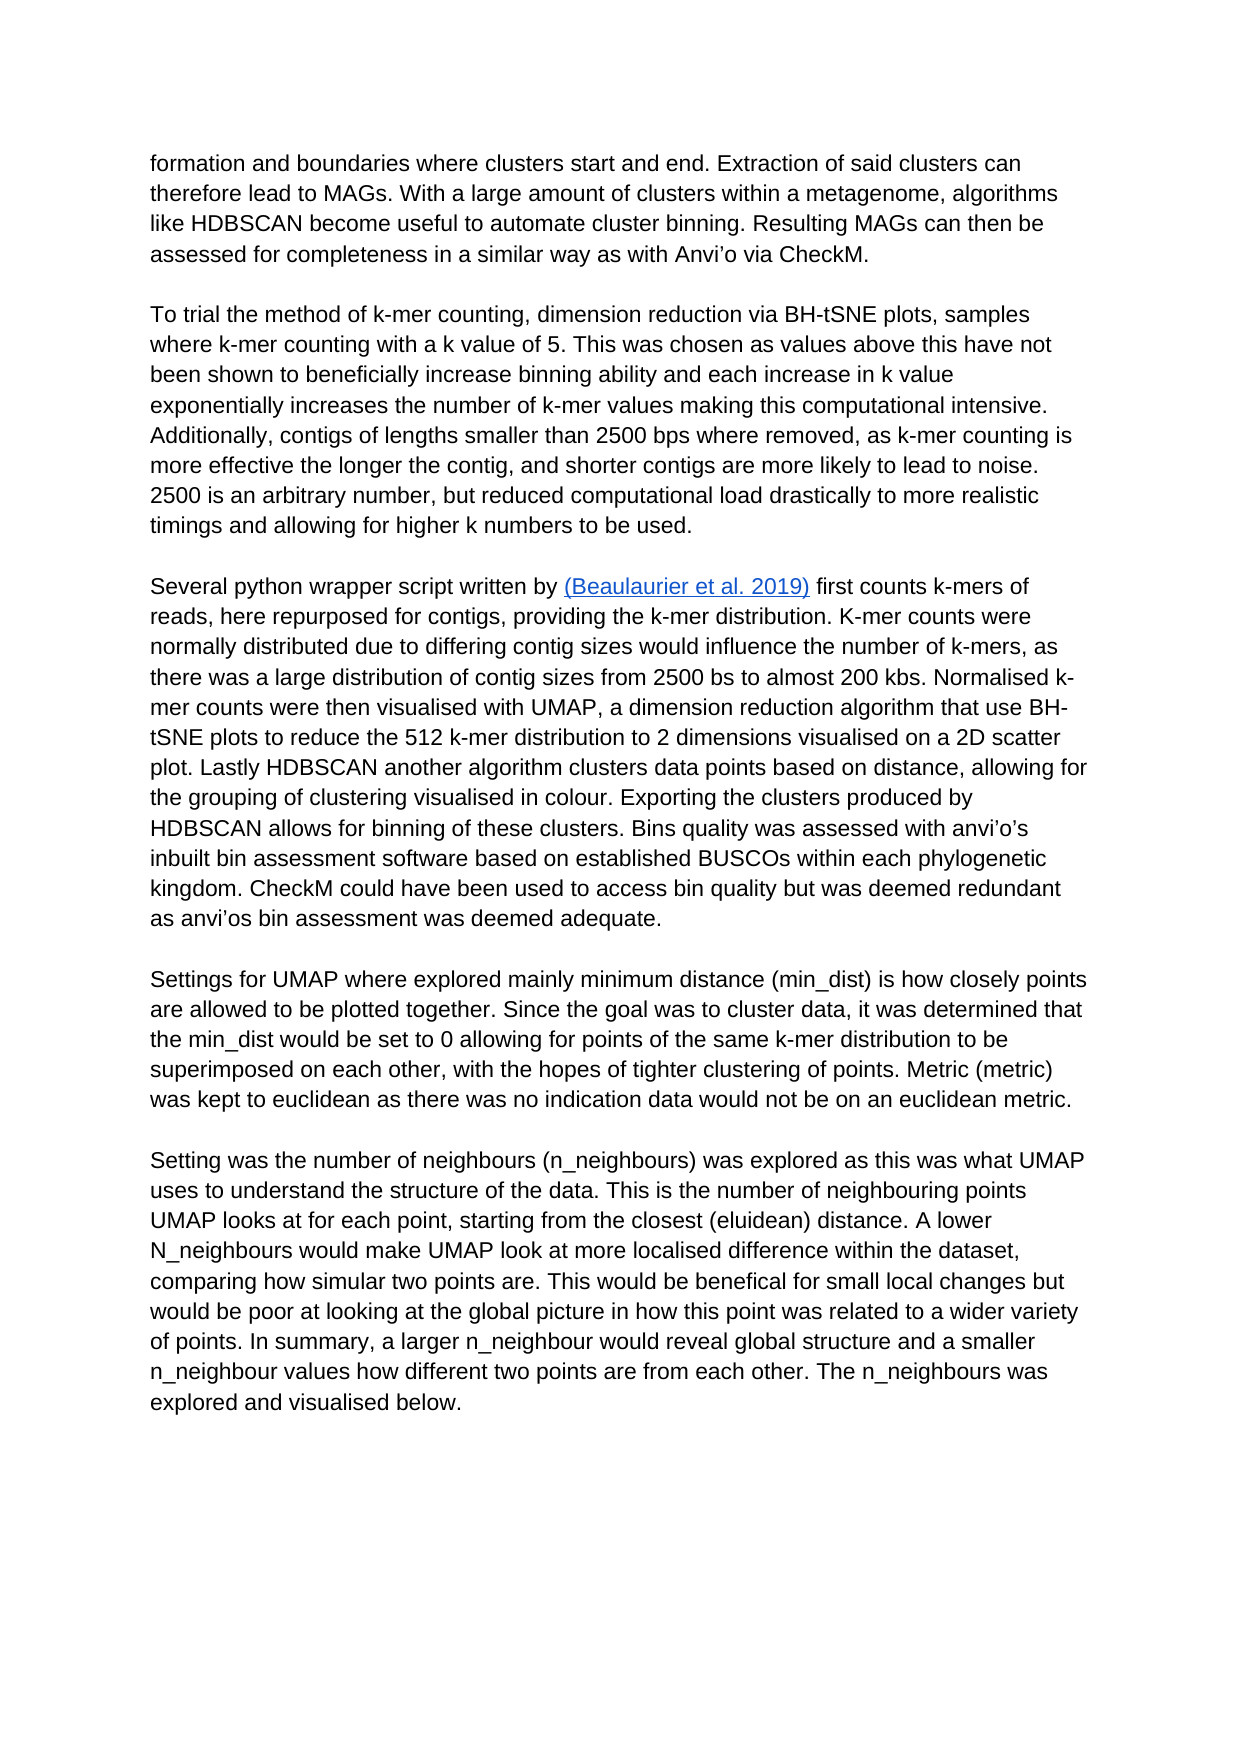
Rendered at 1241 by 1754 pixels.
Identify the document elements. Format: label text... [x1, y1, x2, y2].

text Setting was the number of neighbours (n_neighbours) was explored as this was what UMAP uses to understand the structure of the data. This is the number of neighbouring points UMAP looks at for each point, starting from the closest (eluidean) distance. A lower N_neighbours would make UMAP look at more localised difference within the dataset, comparing how simular two points are. This would be benefical for small local changes but would be poor at looking at the global picture in how this point was related to a wider variety of points. In summary, a larger n_neighbour would reveal global structure and a smaller n_neighbour values how different two points are from each other. The n_neighbours was explored and visualised below. [150, 1147, 1090, 1415]
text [150, 150, 1090, 267]
text To trial the method of k-mer counting, dimension reduction via BH-tSNE plots, samples where k-mer counting with a k value of 5. This was chosen as values above this have not been shown to beneficially increase binning ability and each increase in k value exponentially increases the number of k-mer values making this computational intensive. Additionally, contigs of lengths smaller than 2500 bps where removed, as k-mer counting is more effective the longer the contig, and shorter contigs are more likely to lead to noise. 2500 is an arbitrary number, but reduced computational load drastically to more realistic timings and allowing for higher k numbers to be used. [150, 301, 1090, 539]
text Several python wrapper script written by (Beaulaurier et al. 2019) first counts k-mers of reads, here repurposed for contigs, providing the k-mer distribution. K-mer counts were normally distributed due to differing contig sizes would influence the number of k-mers, as there was a large distribution of contig sizes from 2500 bs to almost 200 kbs. Normalised k-mer counts were then visualised with UMAP, a dimension reduction algorithm that use BH-tSNE plots to reduce the 512 k-mer distribution to 2 dimensions visualised on a 2D scatter plot. Lastly HDBSCAN another algorithm clusters data points based on distance, allowing for the grouping of clustering visualised in colour. Exporting the clusters produced by HDBSCAN allows for binning of these clusters. Bins quality was assessed with anvi’o’s inbuilt bin assessment software based on established BUSCOs within each phylogenetic kingdom. CheckM could have been used to access bin quality but was deemed redundant as anvi’os bin assessment was deemed adequate. [150, 573, 1090, 932]
text Settings for UMAP where explored mainly minimum distance (min_dist) is how closely points are allowed to be plotted together. Since the goal was to cluster data, it was determined that the min_dist would be set to 0 allowing for points of the same k-mer distribution to be superimposed on each other, with the hopes of tighter clustering of points. Metric (metric) was kept to euclidean as there was no indication data would not be on an euclidean metric. [150, 966, 1090, 1113]
